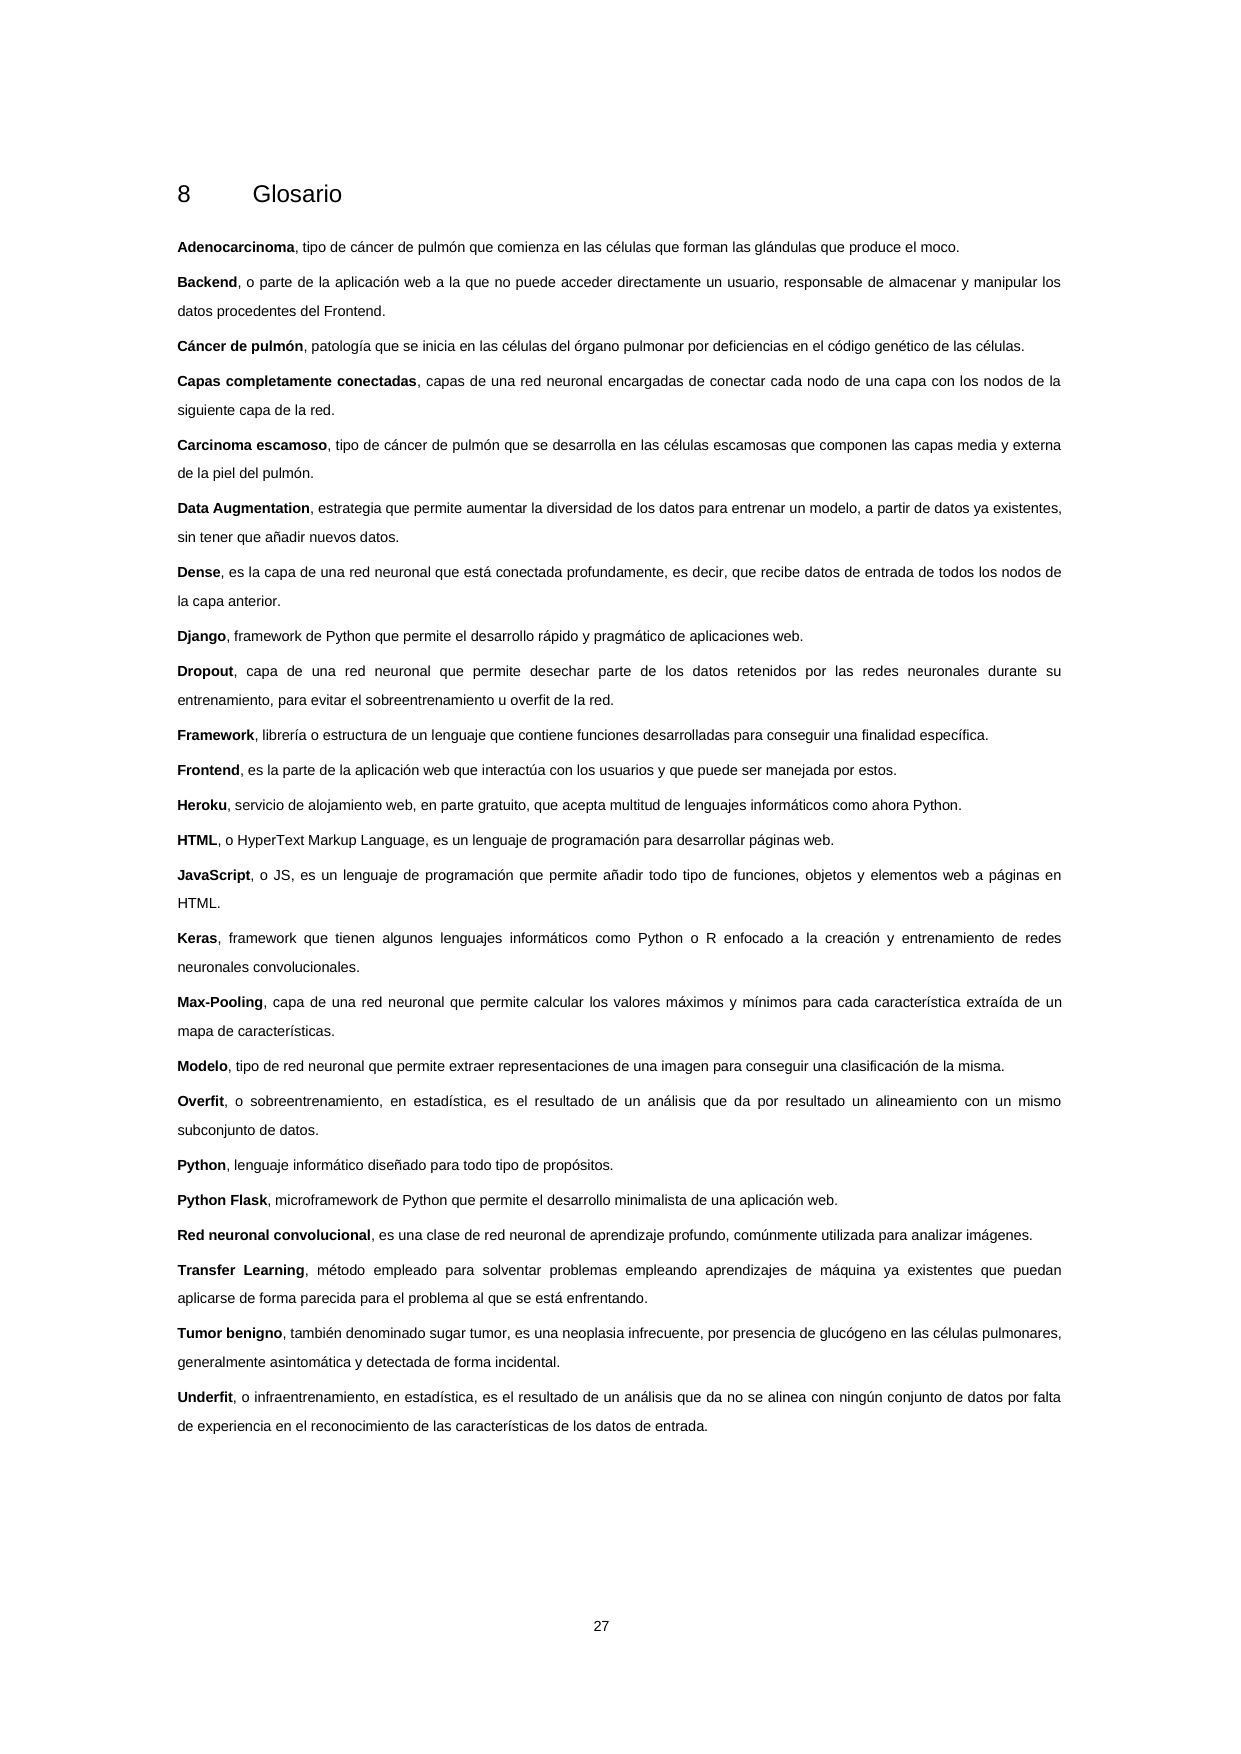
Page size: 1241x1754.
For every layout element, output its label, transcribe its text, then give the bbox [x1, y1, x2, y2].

text Data Augmentation, estrategia que permite aumentar la diversidad de los datos para entrenar un modelo, a partir de datos ya existentes, sin tener que añadir nuevos datos. [177, 488, 1063, 546]
subtitle Glosario [177, 160, 1063, 208]
text Framework, librería o estructura de un lenguaje que contiene funciones desarrolladas para conseguir una finalidad específica. [177, 714, 1063, 743]
text Django, framework de Python que permite el desarrollo rápido y pragmático de aplicaciones web. [177, 616, 1063, 644]
text Transfer Learning, método empleado para solventar problemas empleando aprendizajes de máquina ya existentes que puedan aplicarse de forma parecida para el problema al que se está enfrentando. [177, 1249, 1063, 1307]
text Frontend, es la parte de la aplicación web que interactúa con los usuarios y que puede ser manejada por estos. [177, 749, 1063, 778]
text Overfit, o sobreentrenamiento, en estadística, es el resultado de un análisis que da por resultado un alineamiento con un mismo subconjunto de datos. [177, 1081, 1063, 1138]
text Heroku, servicio de alojamiento web, en parte gratuito, que acepta multitud de lenguajes informáticos como ahora Python. [177, 784, 1063, 813]
text Python, lenguaje informático diseñado para todo tipo de propósitos. [177, 1144, 1063, 1173]
text Capas completamente conectadas, capas de una red neuronal encargadas de conectar cada nodo de una capa con los nodos de la siguiente capa de la red. [177, 361, 1063, 418]
text Python Flask, microframework de Python que permite el desarrollo minimalista de una aplicación web. [177, 1179, 1063, 1208]
text HTML, o HyperText Markup Language, es un lenguaje de programación para desarrollar páginas web. [177, 819, 1063, 848]
text Dense, es la capa de una red neuronal que está conectada profundamente, es decir, que recibe datos de entrada de todos los nodos de la capa anterior. [177, 552, 1063, 609]
text Backend, o parte de la aplicación web a la que no puede acceder directamente un usuario, responsable de almacenar y manipular los datos procedentes del Frontend. [177, 262, 1063, 319]
text Max-Pooling, capa de una red neuronal que permite calcular los valores máximos y mínimos para cada característica extraída de un mapa de características. [177, 982, 1063, 1039]
text Dropout, capa de una red neuronal que permite desechar parte de los datos retenidos por las redes neuronales durante su entrenamiento, para evitar el sobreentrenamiento u overfit de la red. [177, 651, 1063, 708]
text JavaScript, o JS, es un lenguaje de programación que permite añadir todo tipo de funciones, objetos y elementos web a páginas en HTML. [177, 854, 1063, 912]
text Red neuronal convolucional, es una clase de red neuronal de aprendizaje profundo, comúnmente utilizada para analizar imágenes. [177, 1214, 1063, 1243]
text Underfit, o infraentrenamiento, en estadística, es el resultado de un análisis que da no se alinea con ningún conjunto de datos por falta de experiencia en el reconocimiento de las características de los datos de entrada. [177, 1377, 1063, 1434]
text Tumor benigno, también denominado sugar tumor, es una neoplasia infrecuente, por presencia de glucógeno en las células pulmonares, generalmente asintomática y detectada de forma incidental. [177, 1313, 1063, 1371]
text Cáncer de pulmón, patología que se inicia en las células del órgano pulmonar por deficiencias en el código genético de las células. [177, 326, 1063, 354]
text Modelo, tipo de red neuronal que permite extraer representaciones de una imagen para conseguir una clasificación de la misma. [177, 1046, 1063, 1074]
text Keras, framework que tienen algunos lenguajes informáticos como Python o R enfocado a la creación y entrenamiento de redes neuronales convolucionales. [177, 918, 1063, 976]
text Carcinoma escamoso, tipo de cáncer de pulmón que se desarrolla en las células escamosas que componen las capas media y externa de la piel del pulmón. [177, 424, 1063, 482]
text Adenocarcinoma, tipo de cáncer de pulmón que comienza en las células que forman las glándulas que produce el moco. [177, 227, 1063, 256]
